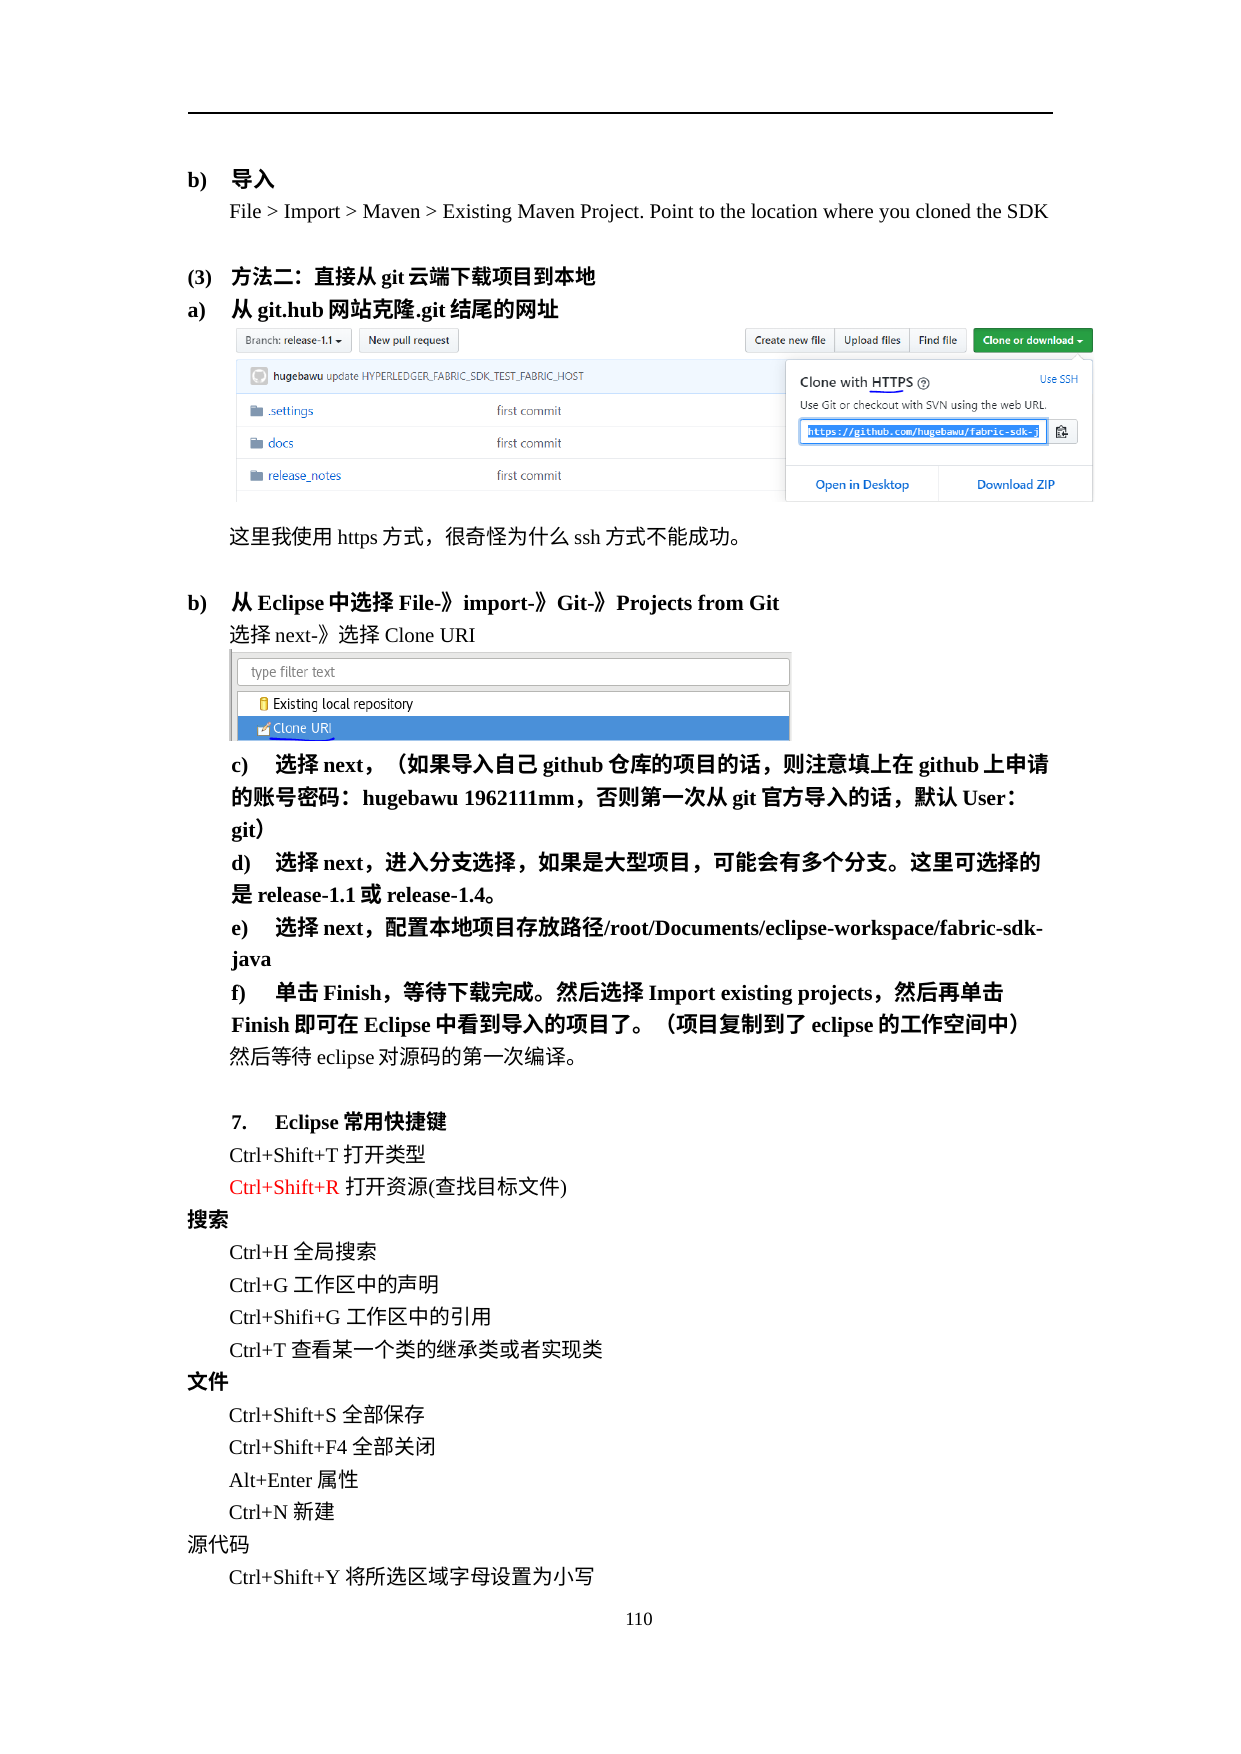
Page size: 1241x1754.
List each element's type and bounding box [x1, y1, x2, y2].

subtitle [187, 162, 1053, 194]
picture [229, 324, 1095, 502]
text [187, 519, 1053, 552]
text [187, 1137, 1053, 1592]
picture [229, 649, 792, 741]
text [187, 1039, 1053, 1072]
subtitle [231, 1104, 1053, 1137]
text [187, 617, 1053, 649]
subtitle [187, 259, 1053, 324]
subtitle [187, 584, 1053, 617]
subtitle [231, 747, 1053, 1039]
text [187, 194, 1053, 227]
